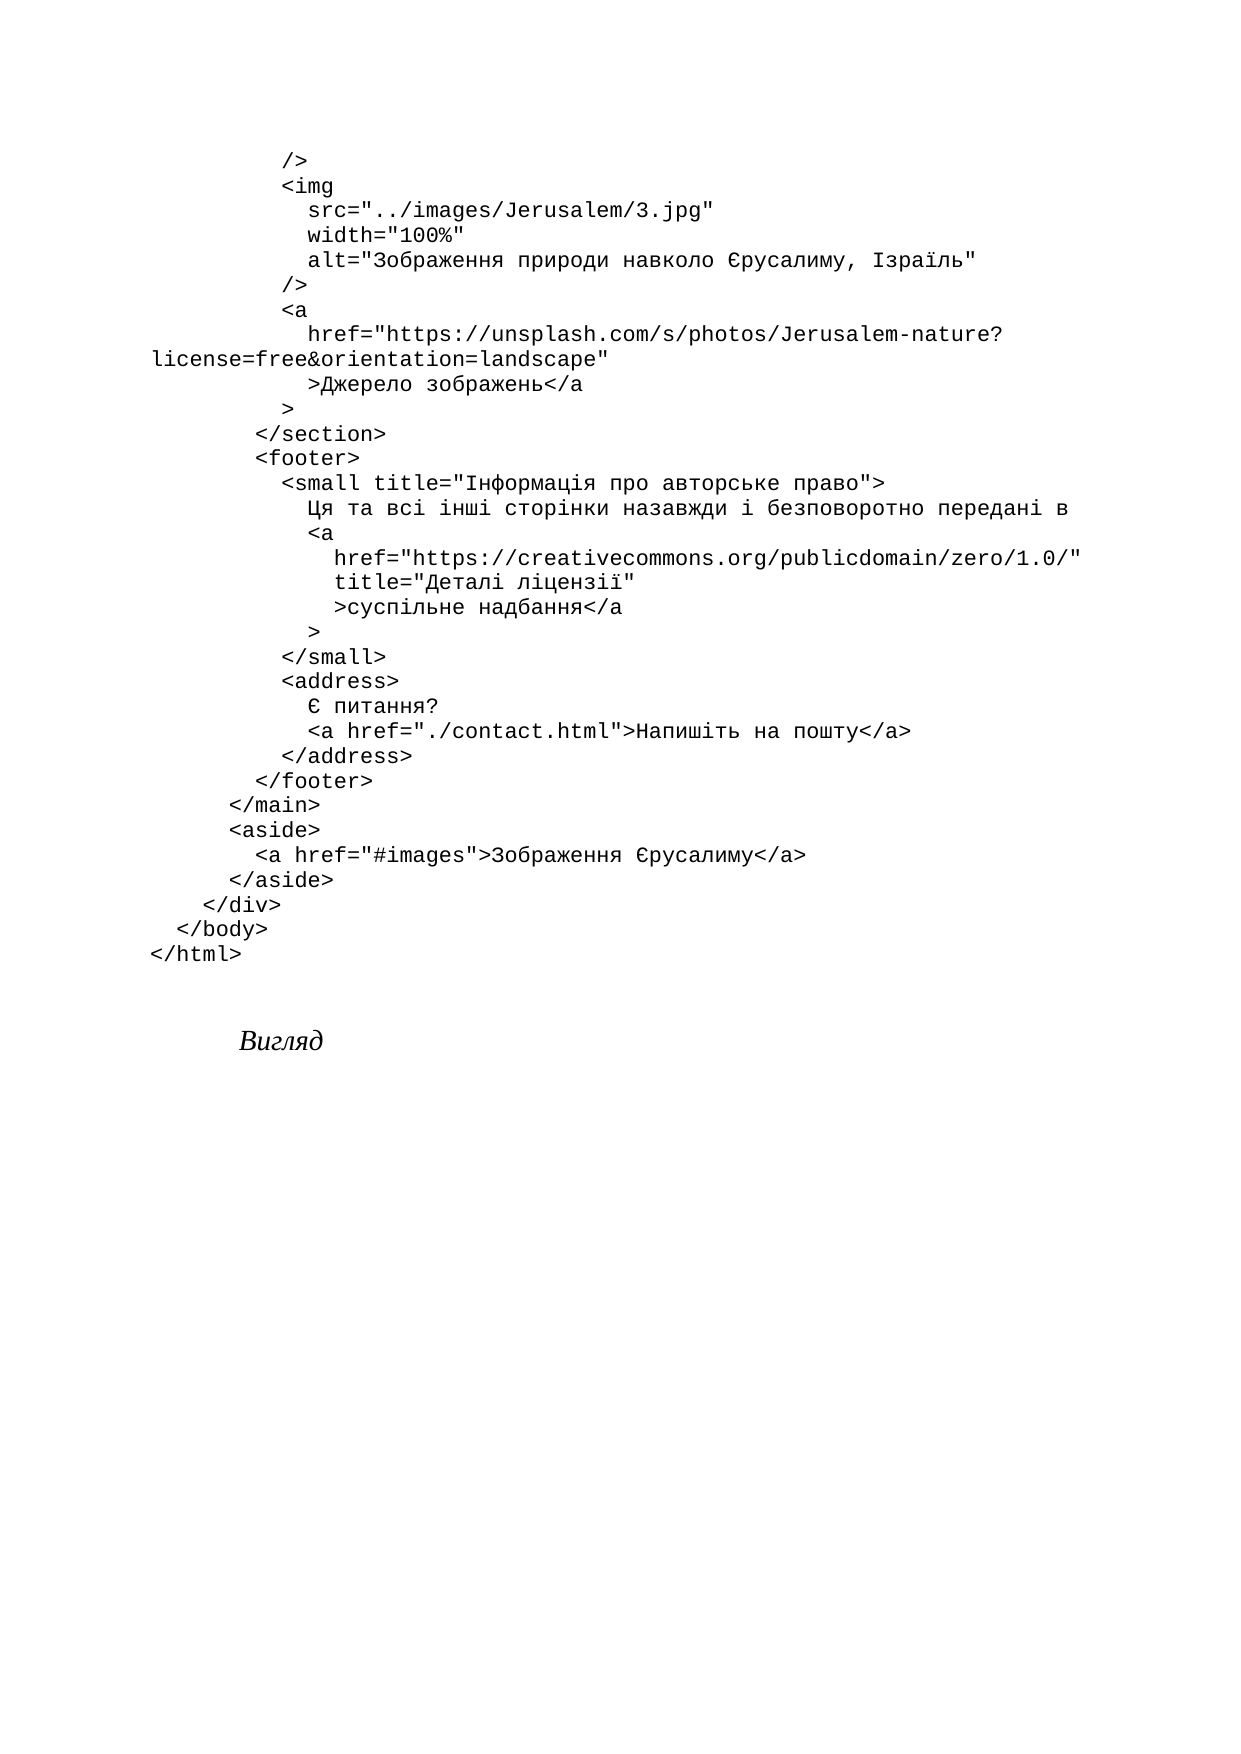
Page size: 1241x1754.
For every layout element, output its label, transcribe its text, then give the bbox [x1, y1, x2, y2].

text Є питання? [150, 695, 1090, 720]
text <footer> [150, 447, 1090, 472]
text </section> [150, 423, 1090, 447]
text width="100%" [150, 224, 1090, 249]
text <a href="./contact.html">Напишіть на пошту</a> [150, 720, 1090, 745]
text > [150, 621, 1090, 646]
text </body> [150, 918, 1090, 943]
text </footer> [150, 770, 1090, 794]
text >суспільне надбання</a [150, 596, 1090, 621]
text >Джерело зображень</a [150, 373, 1090, 398]
text <address> [150, 671, 1090, 695]
text title="Деталі ліцензії" [150, 571, 1090, 596]
text src="../images/Jerusalem/3.jpg" [150, 199, 1090, 224]
text href="https://unsplash.com/s/photos/Jerusalem-nature?license=free&orientation=landscape" [150, 323, 1090, 373]
text > [150, 398, 1090, 423]
text <img [150, 175, 1090, 199]
text Вигляд [150, 1023, 1090, 1056]
text </html> [150, 943, 1090, 968]
text <small title="Інформація про авторське право"> [150, 472, 1090, 497]
text </address> [150, 745, 1090, 770]
text </aside> [150, 869, 1090, 894]
text </small> [150, 646, 1090, 671]
text <a href="#images">Зображення Єрусалиму</a> [150, 844, 1090, 869]
text <a [150, 299, 1090, 323]
text <aside> [150, 819, 1090, 844]
text /> [150, 274, 1090, 299]
text href="https://creativecommons.org/publicdomain/zero/1.0/" [150, 547, 1090, 571]
text Ця та всі інші сторінки назавжди і безповоротно передані в [150, 497, 1090, 522]
text /> [150, 150, 1090, 175]
text </main> [150, 794, 1090, 819]
text <a [150, 522, 1090, 547]
text </div> [150, 894, 1090, 918]
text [150, 249, 1090, 274]
